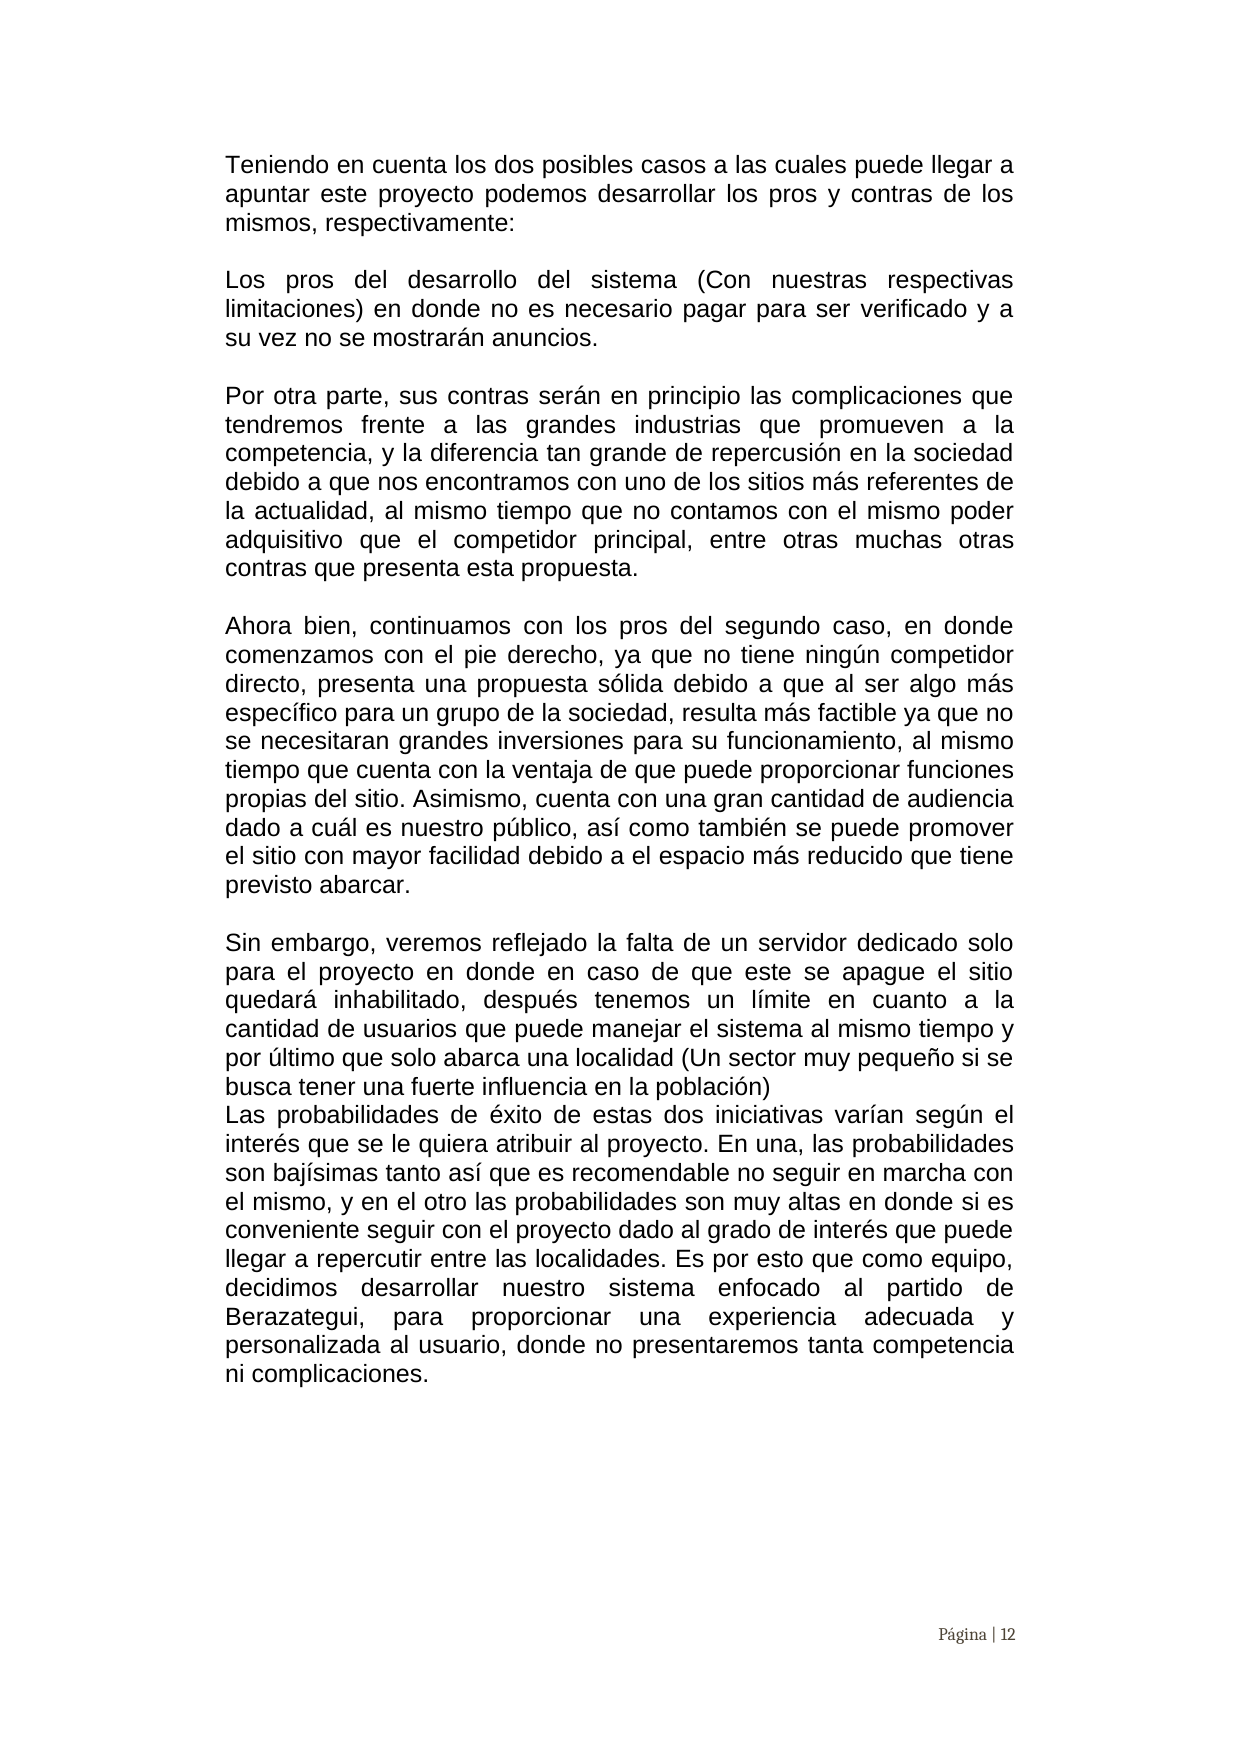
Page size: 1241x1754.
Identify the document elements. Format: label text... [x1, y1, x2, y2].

text Sin embargo, veremos reflejado la falta de un servidor dedicado solo para el proyecto en donde en caso de que este se apague el sitio quedará inhabilitado, después tenemos un límite en cuanto a la cantidad de usuarios que puede manejar el sistema al mismo tiempo y por último que solo abarca una localidad (Un sector muy pequeño si se busca tener una fuerte influencia en la población) [225, 1014, 1015, 1187]
text Las probabilidades de éxito de estas dos iniciativas varían según el interés que se le quiera atribuir al proyecto. En una, las probabilidades son bajísimas tanto así que es recomendable no seguir en marcha con el mismo, y en el otro las probabilidades son muy altas en donde si es conveniente seguir con el proyecto dado al grado de interés que puede llegar a repercutir entre las localidades. Es por esto que como equipo, decidimos desarrollar nuestro sistema enfocado al partido de Berazategui, para proporcionar una experiencia adecuada y personalizada al usuario, donde no presentaremos tanta competencia ni complicaciones. [225, 1187, 1015, 1474]
text Por otra parte, sus contras serán en principio las complicaciones que tendremos frente a las grandes industrias que promueven a la competencia, y la diferencia tan grande de repercusión en la sociedad debido a que nos encontramos con uno de los sitios más referentes de la actualidad, al mismo tiempo que no contamos con el mismo poder adquisitivo que el competidor principal, entre otras muchas otras contras que presenta esta propuesta. [225, 467, 1015, 669]
text Ahora bien, continuamos con los pros del segundo caso, en donde comenzamos con el pie derecho, ya que no tiene ningún competidor directo, presenta una propuesta sólida debido a que al ser algo más específico para un grupo de la sociedad, resulta más factible ya que no se necesitaran grandes inversiones para su funcionamiento, al mismo tiempo que cuenta con la ventaja de que puede proporcionar funciones propias del sitio. Asimismo, cuenta con una gran cantidad de audiencia dado a cuál es nuestro público, así como también se puede promover el sitio con mayor facilidad debido a el espacio más reducido que tiene previsto abarcar. [225, 698, 1015, 985]
text Teniendo en cuenta los dos posibles casos a las cuales puede llegar a apuntar este proyecto podemos desarrollar los pros y contras de los mismos, respectivamente: [225, 237, 1015, 323]
text Los pros del desarrollo del sistema (Con nuestras respectivas limitaciones) en donde no es necesario pagar para ser verificado y a su vez no se mostrarán anuncios. [225, 352, 1015, 438]
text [225, 150, 1015, 207]
